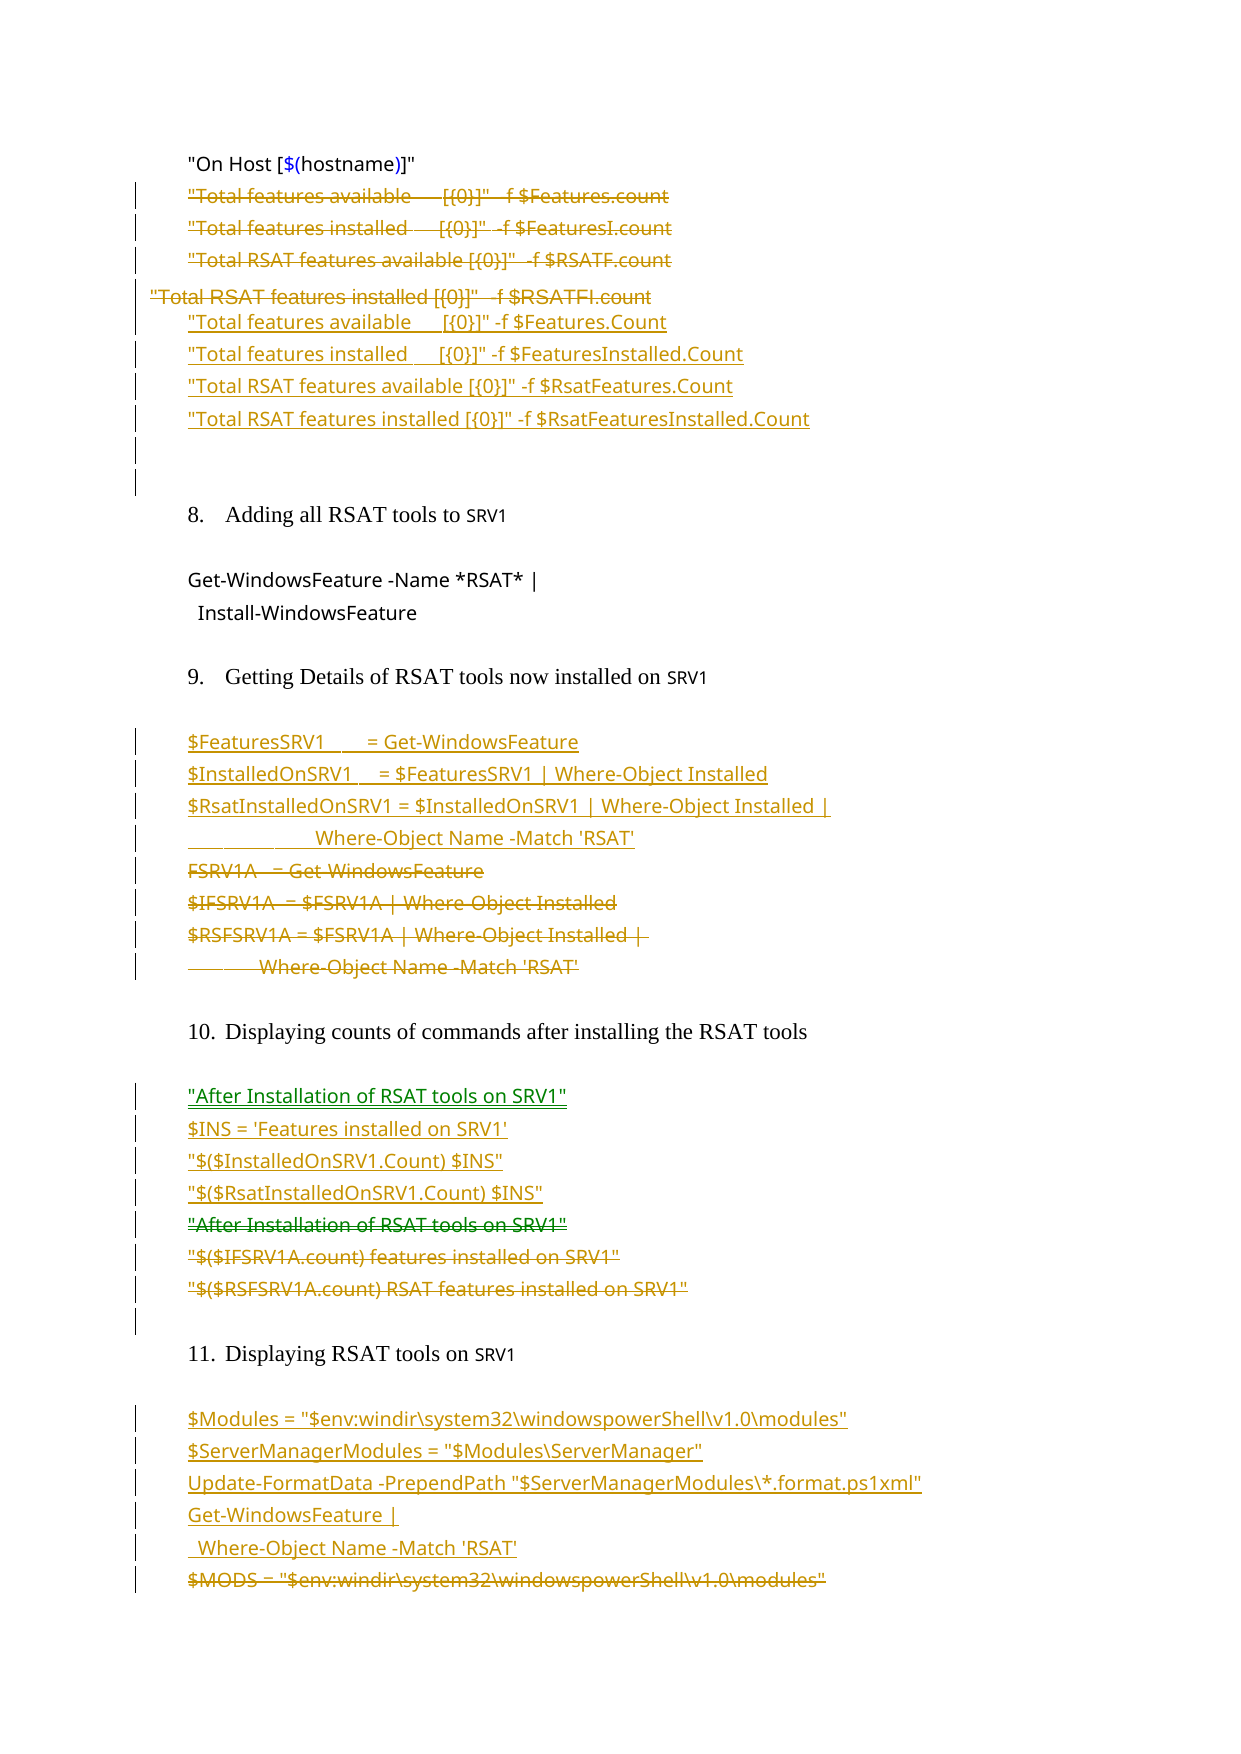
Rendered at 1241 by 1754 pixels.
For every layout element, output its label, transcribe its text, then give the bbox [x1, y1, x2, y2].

text Adding all RSAT tools to SRV1 [187, 502, 1053, 528]
text Get-WindowsFeature -Name *RSAT* | [187, 567, 1090, 593]
text Displaying RSAT tools on SRV1 [187, 1340, 1053, 1367]
text "On Host [$(hostname)]" [187, 150, 1090, 177]
text Install-WindowsFeature [187, 599, 1090, 626]
text Displaying counts of commands after installing the RSAT tools [187, 1018, 1053, 1044]
text Getting Details of RSAT tools now installed on SRV1 [187, 663, 1053, 690]
